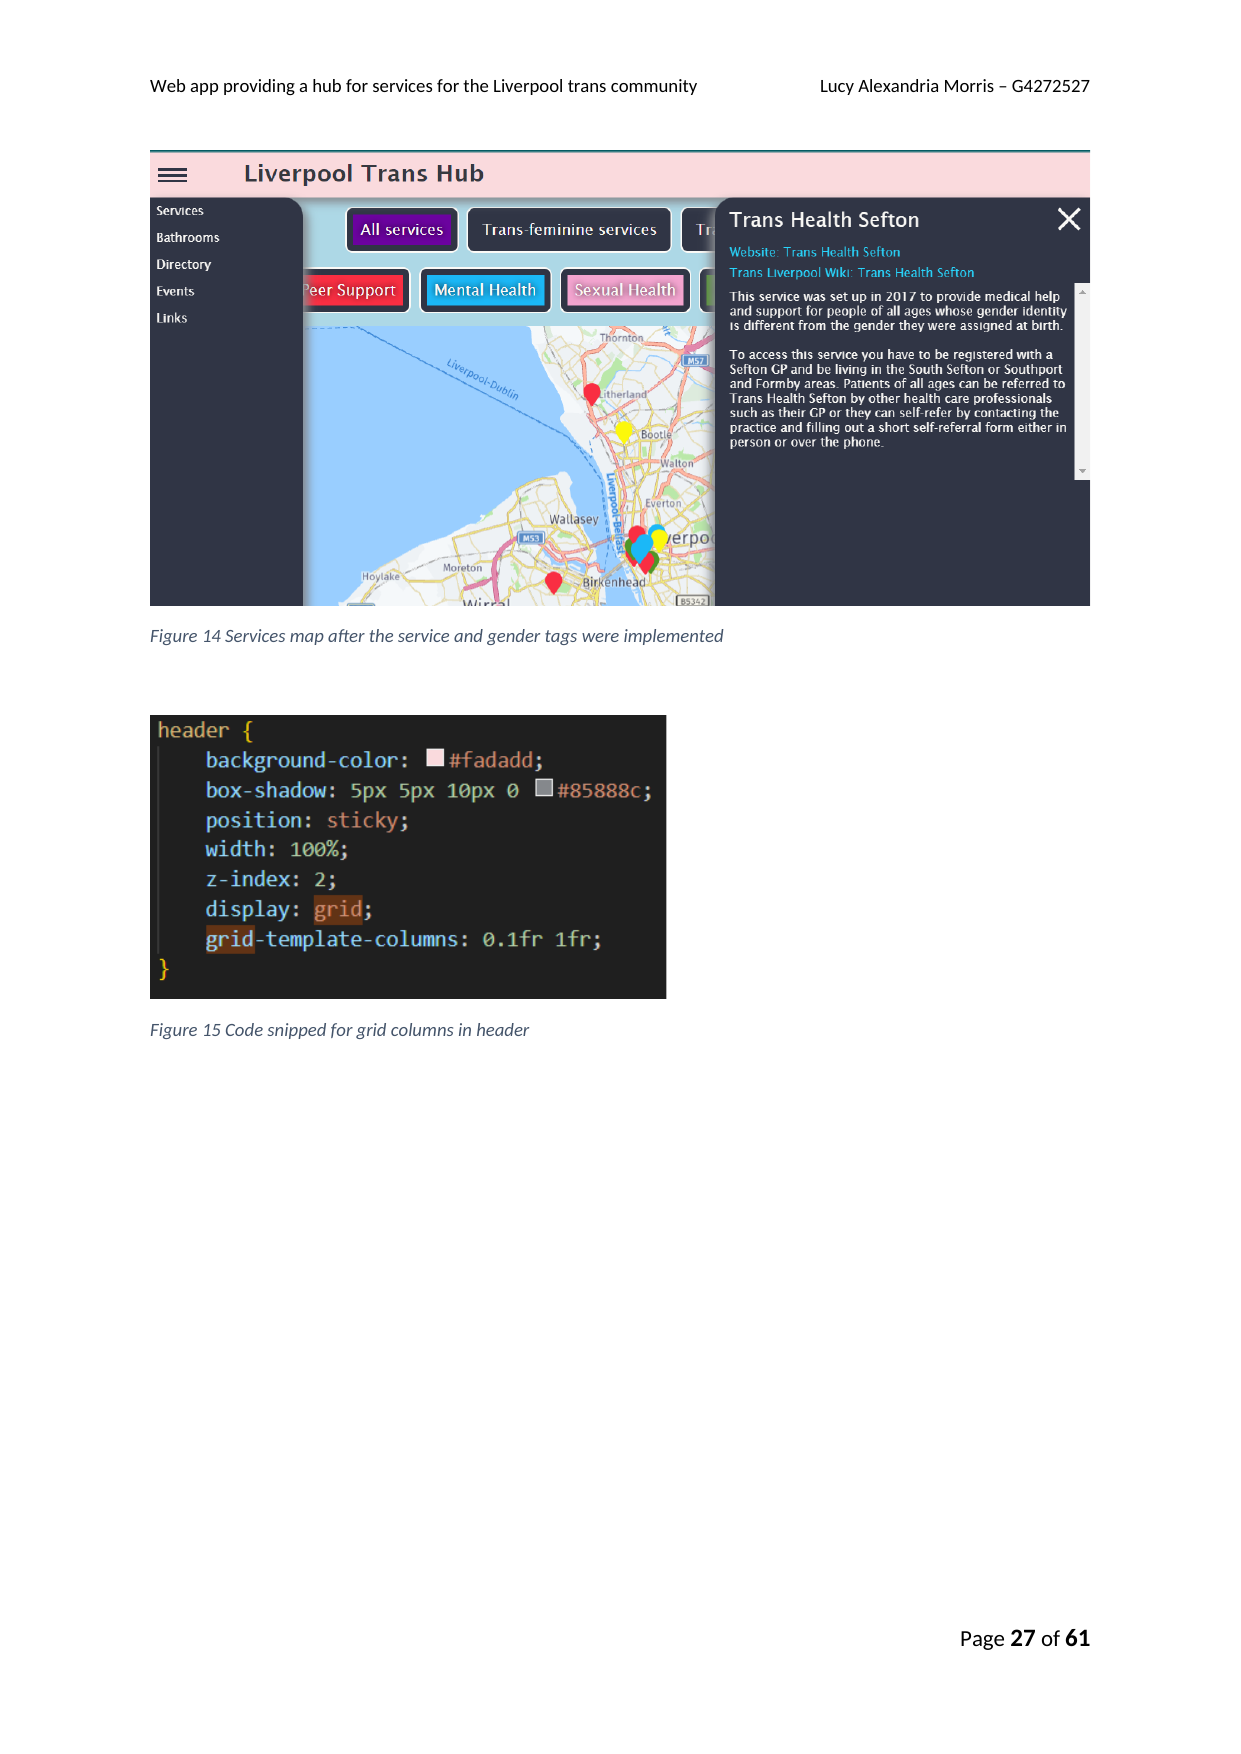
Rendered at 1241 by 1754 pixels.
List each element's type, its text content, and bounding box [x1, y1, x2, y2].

picture [150, 150, 1091, 606]
picture [150, 715, 667, 999]
